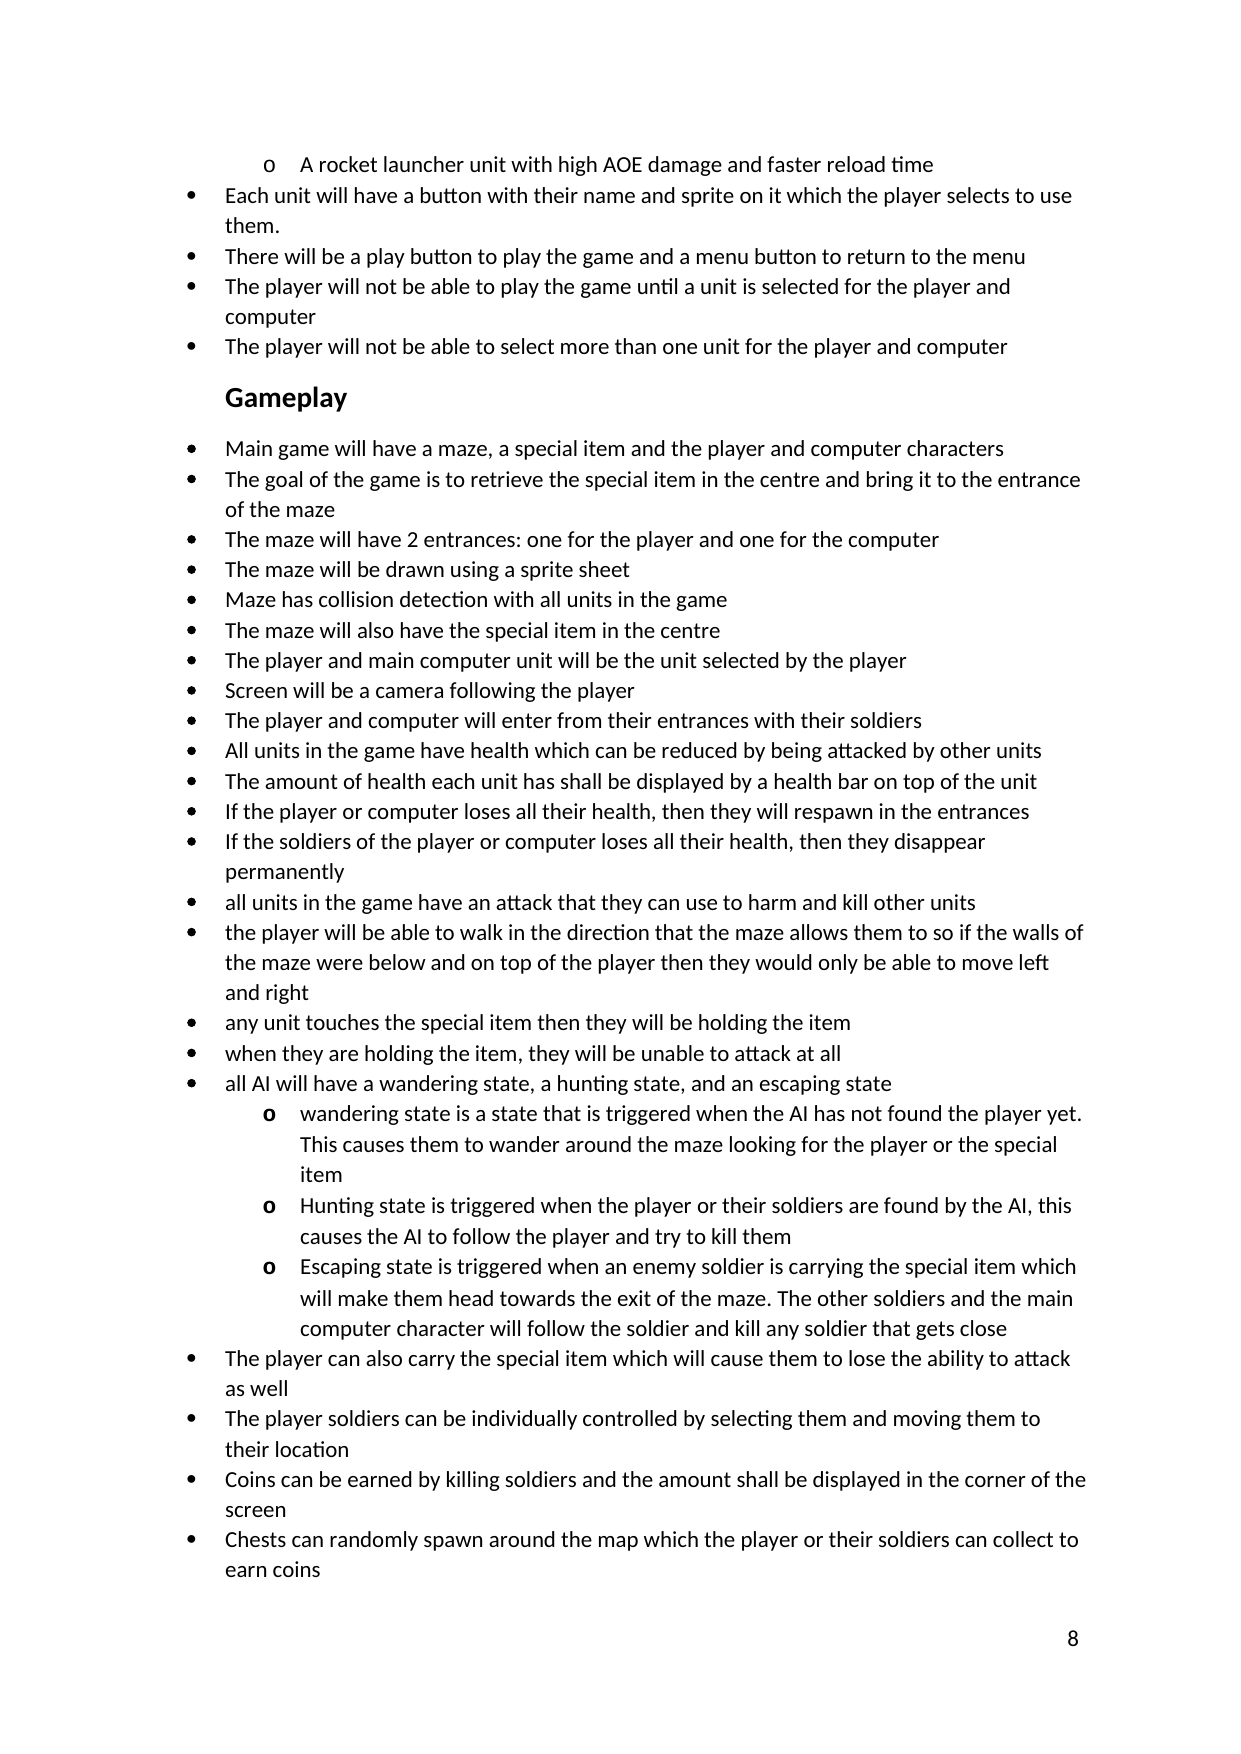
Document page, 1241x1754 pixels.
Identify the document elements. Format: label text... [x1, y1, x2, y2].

list Each unit will have a button with their name and sprite on it which the player selects to use them. [187, 181, 1090, 240]
list all AI will have a wandering state, a hunting state, and an escaping state [187, 1069, 1090, 1097]
list Coins can be earned by killing soldiers and the amount shall be displayed in the corner of the screen [187, 1465, 1090, 1523]
list The goal of the game is to retrieve the special item in the centre and bring it to the entrance of the maze [187, 465, 1090, 523]
list The player and main computer unit will be the unit selected by the player [187, 646, 1090, 674]
list Hunting state is triggered when the player or their soldiers are found by the AI, this causes the AI to follow the player and try to kill them [262, 1191, 1090, 1250]
list The maze will be drawn using a sprite sheet [187, 555, 1090, 583]
list All units in the game have health which can be reduced by being attacked by other units [187, 737, 1090, 764]
list The maze will also have the special item in the centre [187, 616, 1090, 644]
list The player can also carry the special item which will cause them to lose the ability to attack as well [187, 1344, 1090, 1402]
list Escaping state is triggered when an enemy soldier is carrying the special item which will make them head towards the exit of the maze. The other soldiers and the main computer character will follow the soldier and kill any soldier that gets close [262, 1252, 1090, 1342]
list wandering state is a state that is triggered when the AI has not found the player yet. This causes them to wander around the maze looking for the player or the special item [262, 1099, 1090, 1189]
list all units in the game have an attack that they can use to harm and kill other units [187, 888, 1090, 916]
list Screen will be a camera following the player [187, 676, 1090, 704]
list any unit touches the special item then they will be holding the item [187, 1008, 1090, 1036]
list There will be a play button to play the game and a menu button to return to the menu [187, 242, 1090, 270]
list Main game will have a maze, a special item and the player and computer characters [187, 434, 1090, 462]
list If the player or computer loses all their health, then they will respawn in the entrances [187, 797, 1090, 825]
list The maze will have 2 entrances: one for the player and one for the computer [187, 525, 1090, 553]
list If the soldiers of the player or computer loses all their health, then they disappear permanently [187, 827, 1090, 885]
list Chests can randomly spawn around the map which the player or their soldiers can collect to earn coins [187, 1525, 1090, 1584]
list The player and computer will enter from their entrances with their soldiers [187, 706, 1090, 734]
list when they are holding the item, they will be unable to attack at all [187, 1039, 1090, 1067]
list A rocket launcher unit with high AOE damage and faster reload time [262, 150, 1090, 179]
list The player soldiers can be individually controlled by selecting them and moving them to their location [187, 1404, 1090, 1463]
text Gameplay [225, 379, 1090, 415]
list The player will not be able to select more than one unit for the player and computer [187, 332, 1090, 361]
list the player will be able to walk in the direction that the maze allows them to so if the walls of the maze were below and on top of the player then they would only be able to move left and right [187, 918, 1090, 1006]
list Maze has collision detection with all units in the game [187, 586, 1090, 613]
list The amount of health each unit has shall be displayed by a health bar on top of the unit [187, 767, 1090, 795]
list The player will not be able to play the game until a unit is selected for the player and computer [187, 272, 1090, 330]
